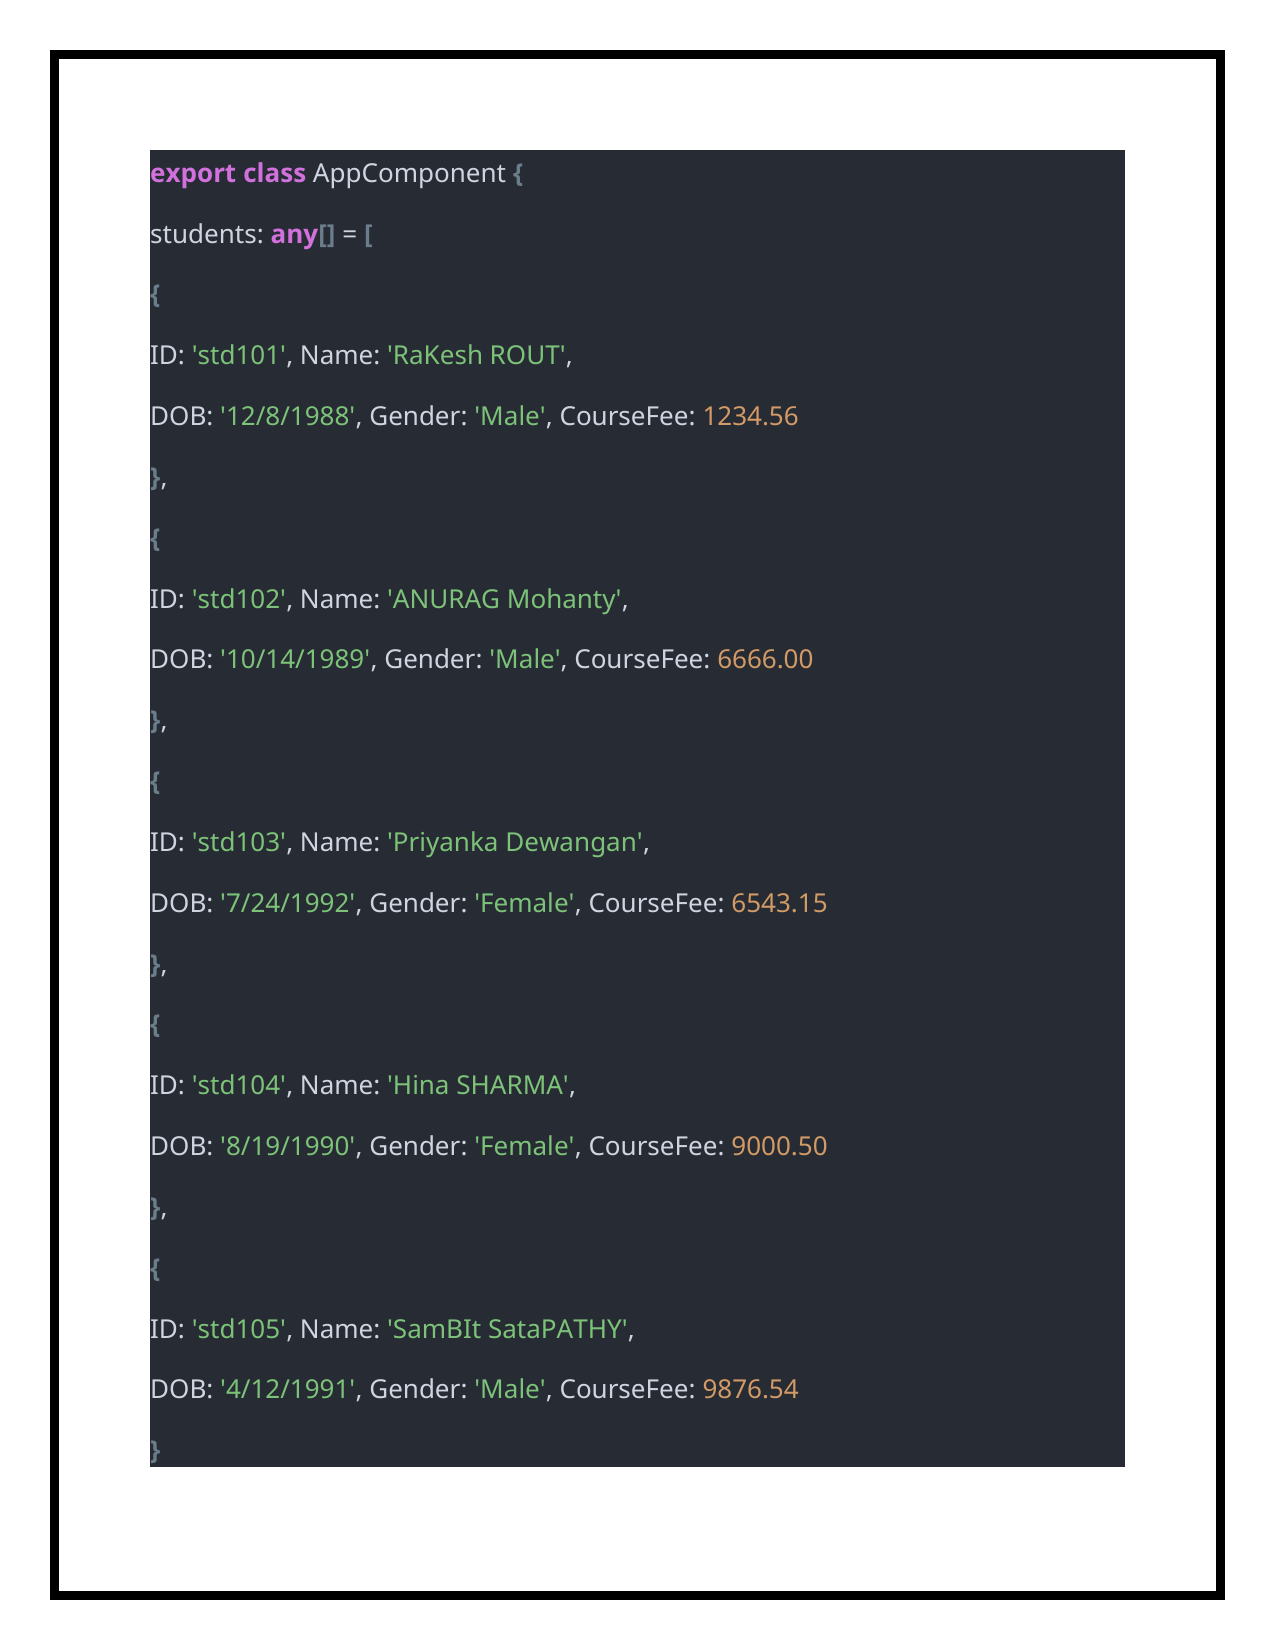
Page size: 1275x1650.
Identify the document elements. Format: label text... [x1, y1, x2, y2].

text { [150, 1245, 1125, 1285]
text { [150, 515, 1125, 555]
text ID: 'std101', Name: 'RaKesh ROUT', [150, 332, 1125, 372]
text { [150, 1002, 1125, 1042]
text { [150, 272, 1125, 312]
text }, [150, 697, 1125, 737]
text export class AppComponent { [150, 150, 1125, 190]
text }, [150, 454, 1125, 494]
text }, [150, 941, 1125, 981]
text ID: 'std105', Name: 'SamBIt SataPATHY', [150, 1306, 1125, 1346]
text DOB: '10/14/1989', Gender: 'Male', CourseFee: 6666.00 [150, 637, 1125, 677]
text { [150, 758, 1125, 798]
text } [150, 1427, 1125, 1467]
text ID: 'std102', Name: 'ANURAG Mohanty', [150, 576, 1125, 616]
text DOB: '7/24/1992', Gender: 'Female', CourseFee: 6543.15 [150, 880, 1125, 920]
text ID: 'std103', Name: 'Priyanka Dewangan', [150, 819, 1125, 859]
text DOB: '4/12/1991', Gender: 'Male', CourseFee: 9876.54 [150, 1367, 1125, 1407]
text DOB: '8/19/1990', Gender: 'Female', CourseFee: 9000.50 [150, 1123, 1125, 1163]
text DOB: '12/8/1988', Gender: 'Male', CourseFee: 1234.56 [150, 393, 1125, 433]
text students: any[] = [ [150, 211, 1125, 251]
text ID: 'std104', Name: 'Hina SHARMA', [150, 1062, 1125, 1102]
text }, [150, 1184, 1125, 1224]
